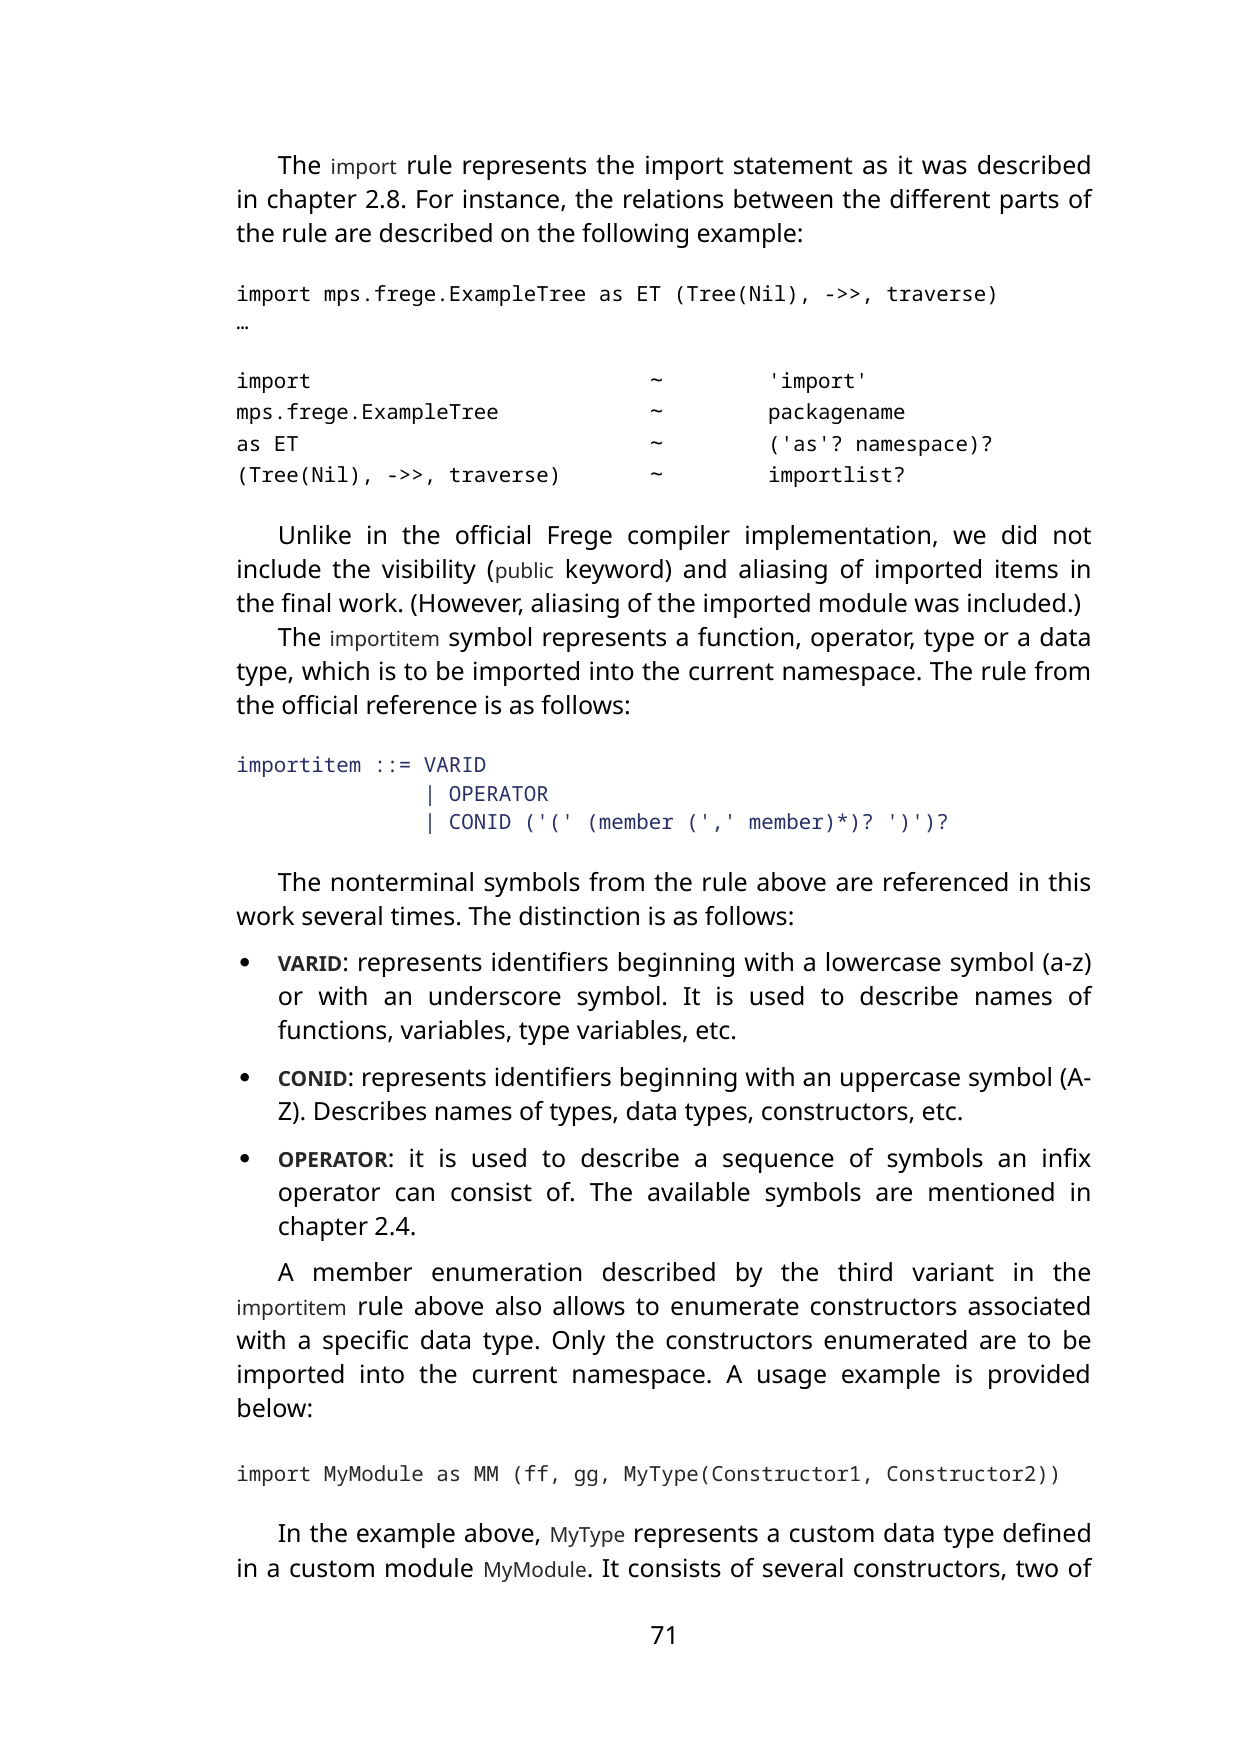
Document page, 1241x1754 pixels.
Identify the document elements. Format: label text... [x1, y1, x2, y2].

text The nonterminal symbols from the rule above are referenced in this work several times. The distinction is as follows: [236, 864, 1092, 932]
text The importitem symbol represents a function, operator, type or a data type, which is to be imported into the current namespace. The rule from the official reference is as follows: [236, 619, 1092, 722]
text import MyModule as MM (ff, gg, MyType(Constructor1, Constructor2)) [236, 1459, 1092, 1488]
text … [236, 307, 1092, 336]
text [236, 1516, 1092, 1584]
text A member enumeration described by the third variant in the importitem rule above also allows to enumerate constructors associated with a specific data type. Only the constructors enumerated are to be imported into the current namespace. A usage example is provided below: [236, 1255, 1092, 1425]
text Unlike in the official Frege compiler implementation, we did not include the visibility (public keyword) and aliasing of imported items in the final work. (However, aliasing of the imported module was included.) [236, 517, 1092, 619]
text as ET ~ ('as'? namespace)? [236, 426, 1092, 458]
text importitem ::= VARID [236, 750, 1092, 779]
text (Tree(Nil), ->>, traverse) ~ importlist? [236, 458, 1092, 489]
text VARID: represents identifiers beginning with a lowercase symbol (a-z) or with an underscore symbol. It is used to describe names of functions, variables, type variables, etc. [240, 945, 1092, 1047]
text OPERATOR: it is used to describe a sequence of symbols an infix operator can consist of. The available symbols are mentioned in chapter 2.4. [240, 1140, 1092, 1242]
text import ~ 'import' [236, 364, 1092, 395]
text | OPERATOR [236, 779, 1092, 807]
text import mps.frege.ExampleTree as ET (Tree(Nil), ->>, traverse) [236, 279, 1092, 307]
text The import rule represents the import statement as it was described in chapter 2.8. For instance, the relations between the different parts of the rule are described on the following example: [236, 148, 1092, 250]
text | CONID ('(' (member (',' member)*)? ')')? [236, 807, 1092, 836]
text CONID: represents identifiers beginning with an uppercase symbol (A-Z). Describes names of types, data types, constructors, etc. [240, 1059, 1092, 1128]
text mps.frege.ExampleTree ~ packagename [236, 395, 1092, 426]
